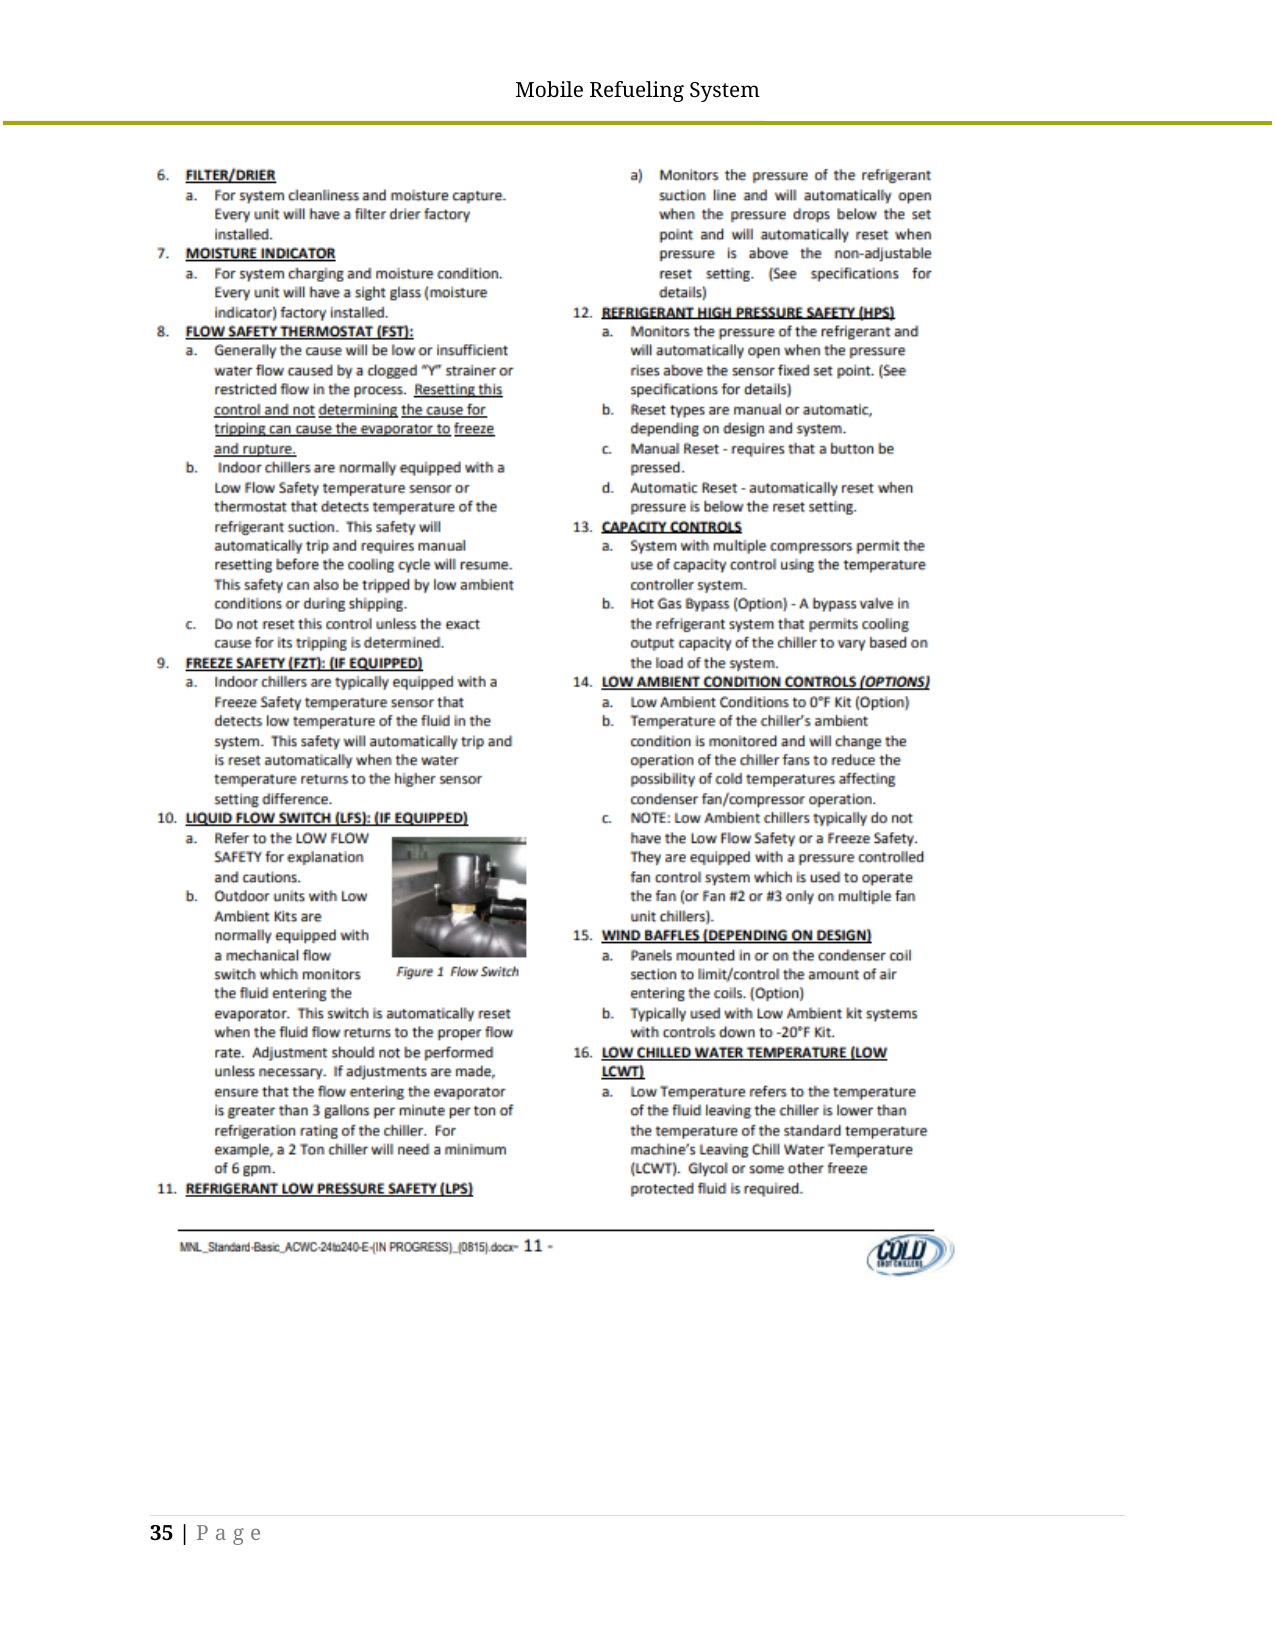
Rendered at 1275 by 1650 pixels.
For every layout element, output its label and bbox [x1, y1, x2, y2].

picture [150, 150, 972, 1294]
